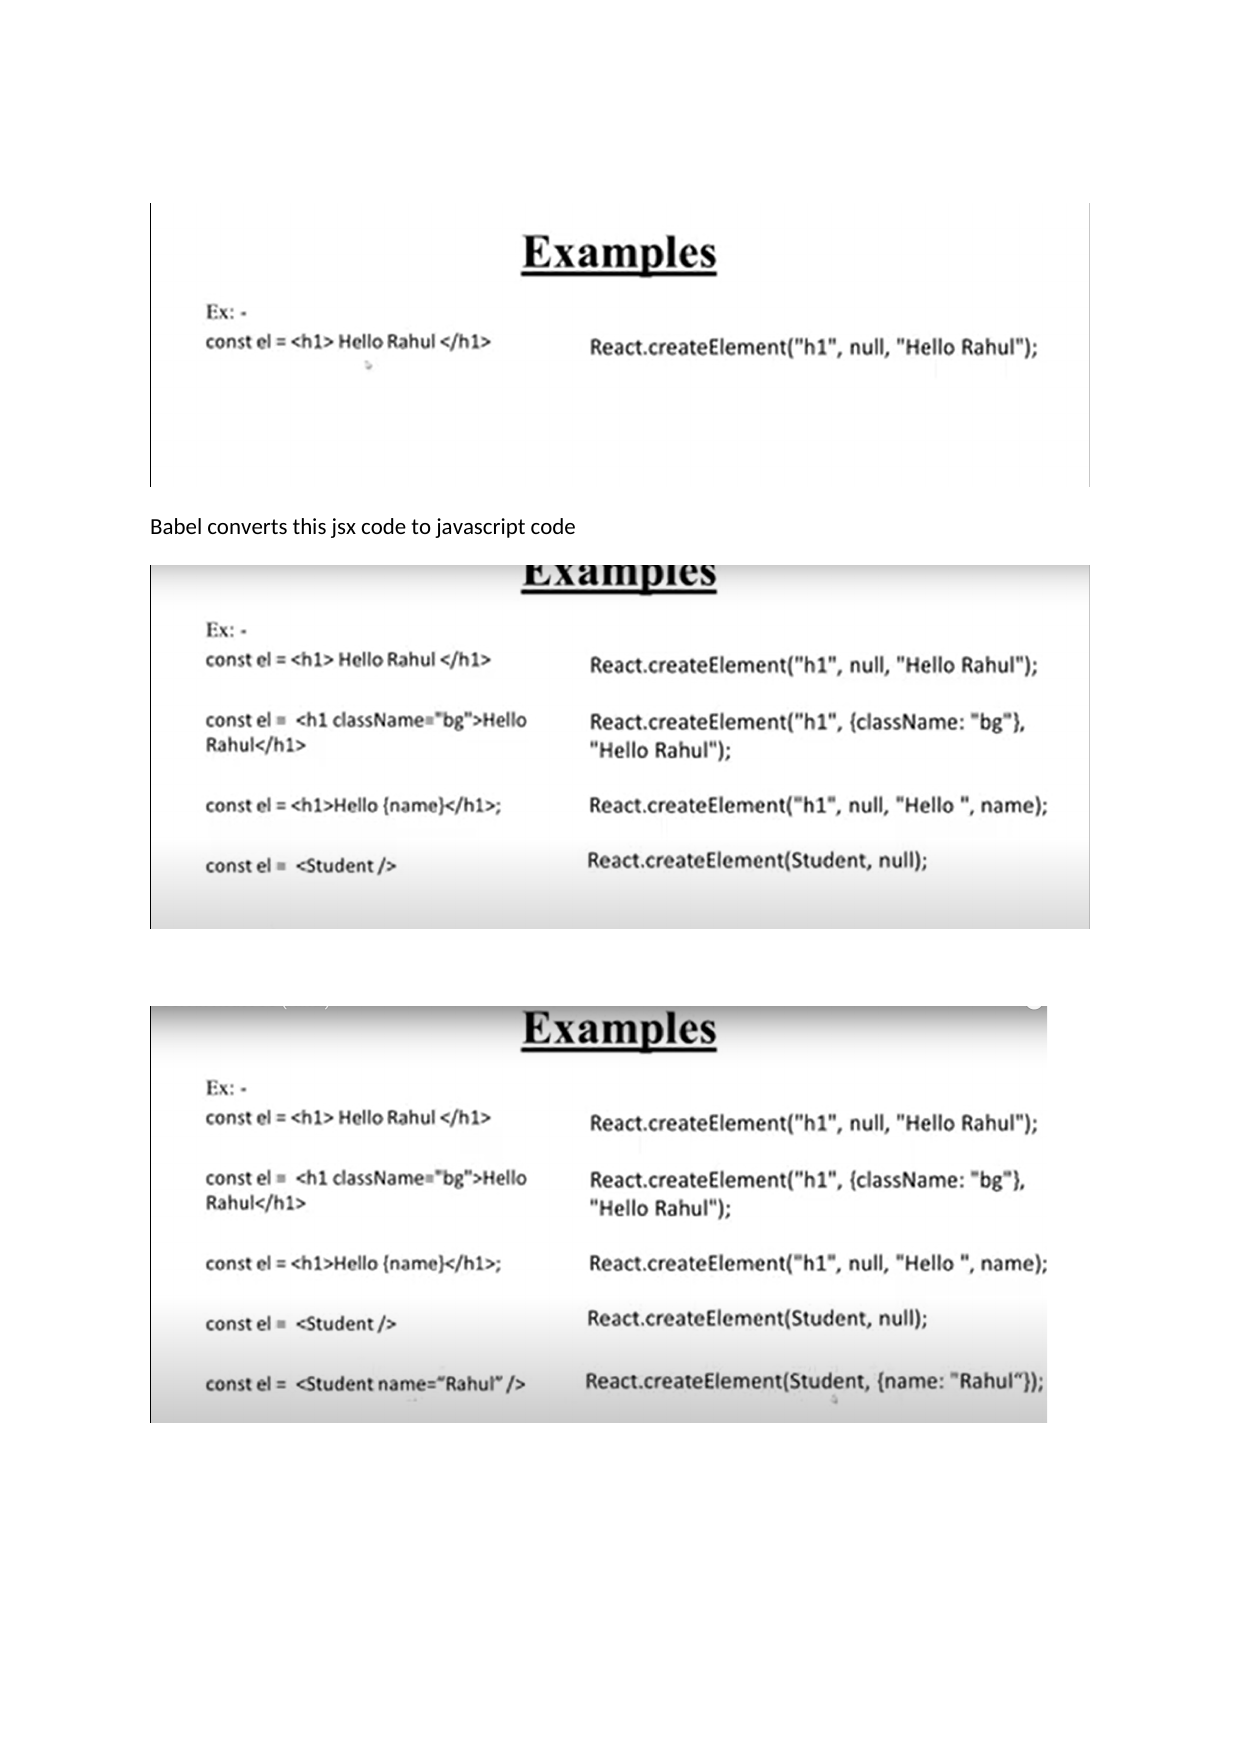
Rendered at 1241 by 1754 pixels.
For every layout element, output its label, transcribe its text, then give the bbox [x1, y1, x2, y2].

picture [150, 565, 1090, 929]
picture [150, 203, 1090, 487]
text Babel converts this jsx code to javascript code [150, 512, 1090, 540]
picture [150, 1006, 1048, 1423]
